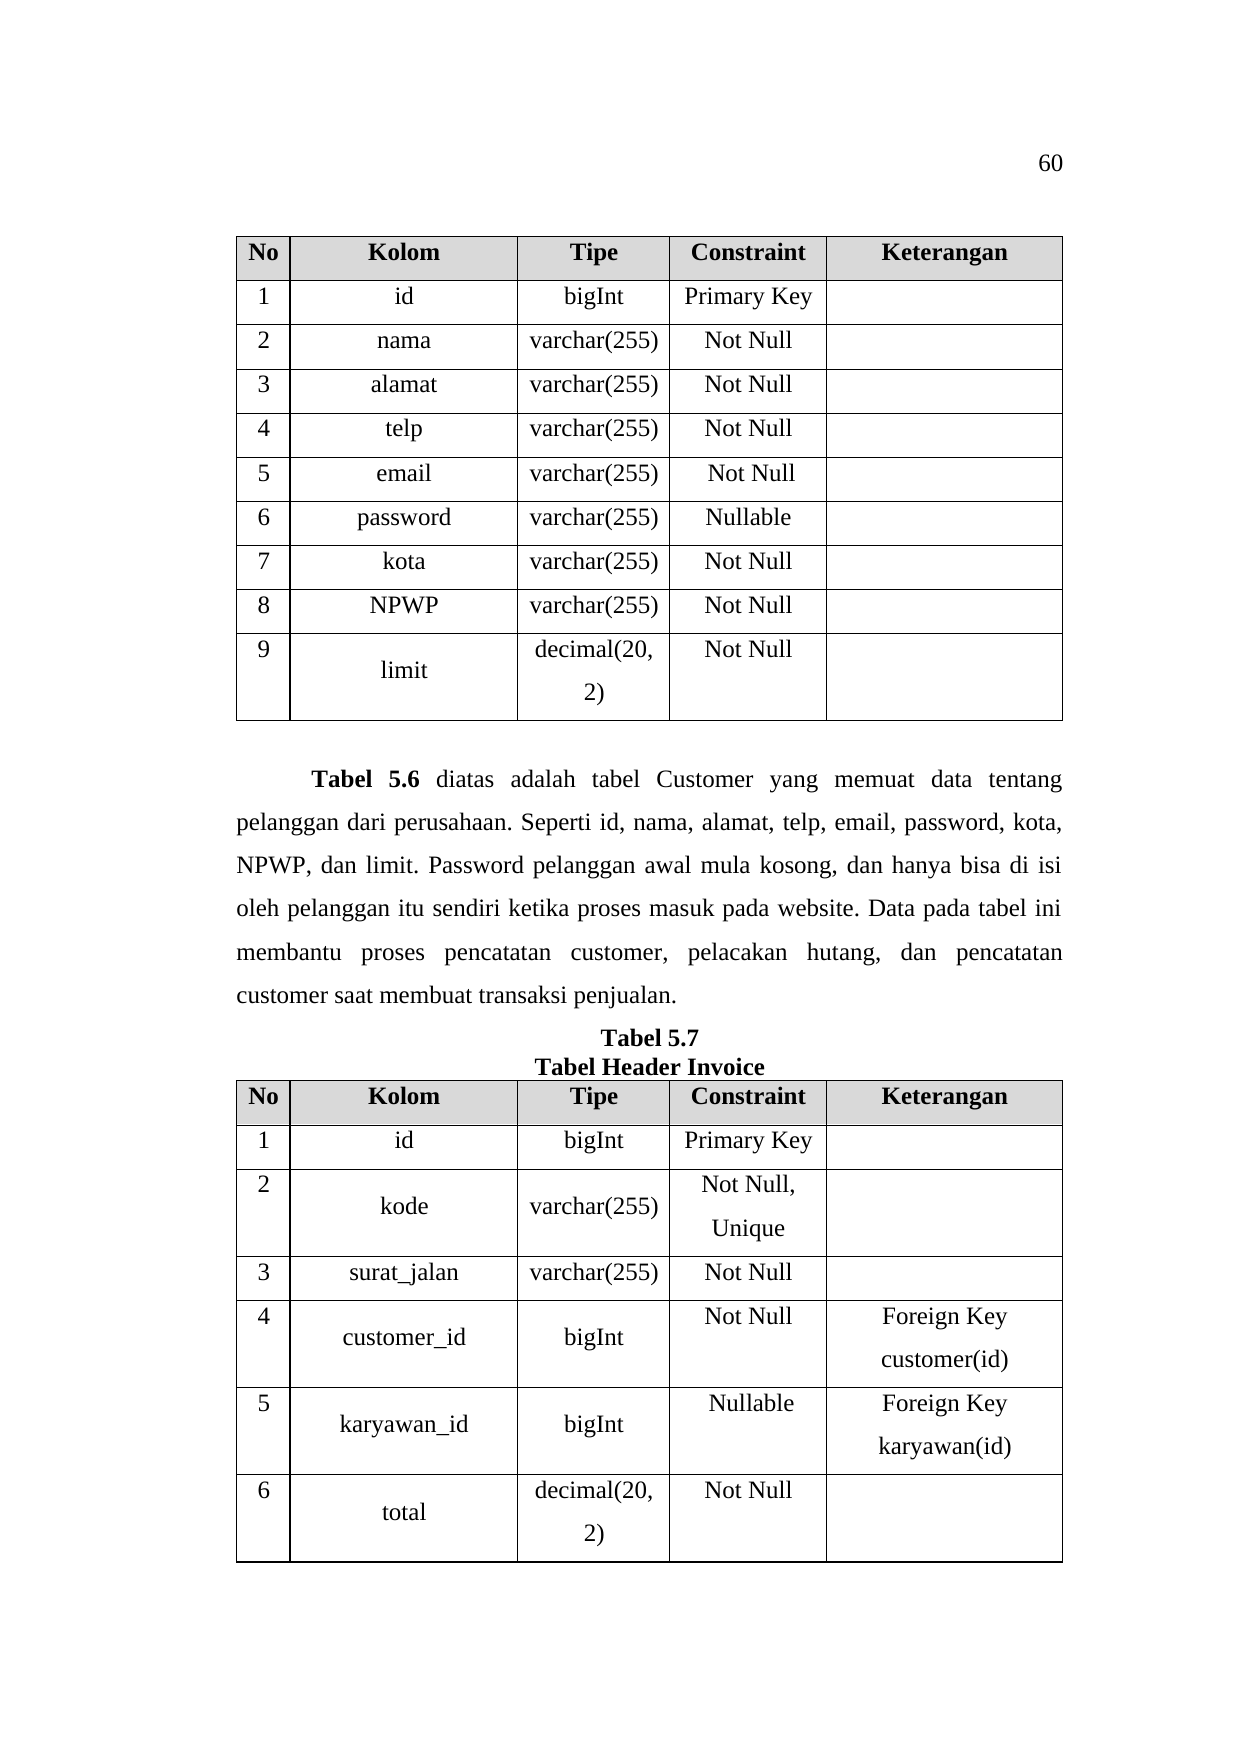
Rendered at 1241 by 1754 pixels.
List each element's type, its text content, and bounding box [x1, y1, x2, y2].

table_cell Not Null [670, 1301, 826, 1387]
table_cell [827, 281, 1062, 324]
table_cell customer_id [291, 1301, 517, 1387]
table_cell 8 [237, 590, 289, 633]
table_cell bigInt [518, 281, 669, 324]
table_cell [827, 325, 1062, 368]
table_cell alamat [291, 370, 517, 412]
table_cell 6 [237, 1475, 289, 1561]
table_cell [827, 458, 1062, 501]
table_header Constraint [670, 1081, 826, 1124]
table_cell Not Null [670, 634, 826, 720]
table_cell 3 [237, 1257, 289, 1300]
table_cell 9 [237, 634, 289, 720]
table_cell 4 [237, 1301, 289, 1387]
table_cell varchar(255) [518, 414, 669, 457]
table_cell 1 [237, 281, 289, 324]
table_cell 1 [237, 1126, 289, 1168]
table_cell Not Null [670, 325, 826, 368]
table_cell nama [291, 325, 517, 368]
table_header Tipe [518, 237, 669, 280]
table_cell varchar(255) [518, 325, 669, 368]
table_cell kota [291, 546, 517, 589]
table_cell telp [291, 414, 517, 457]
table_cell id [291, 281, 517, 324]
table_cell Not Null, Unique [670, 1170, 826, 1256]
table_cell email [291, 458, 517, 501]
table_cell id [291, 1126, 517, 1168]
table_cell [827, 590, 1062, 633]
table_cell Primary Key [670, 1126, 826, 1168]
table_cell 6 [237, 502, 289, 545]
table_cell password [291, 502, 517, 545]
table_cell NPWP [291, 590, 517, 633]
table_cell Not Null [670, 546, 826, 589]
table_cell [827, 1170, 1062, 1256]
table_cell [827, 502, 1062, 545]
table_cell varchar(255) [518, 1170, 669, 1256]
table_cell 7 [237, 546, 289, 589]
table_cell Not Null [670, 370, 826, 412]
table_cell karyawan_id [291, 1388, 517, 1474]
table_cell 2 [237, 1170, 289, 1256]
table_cell Nullable [670, 1388, 826, 1474]
table_cell Not Null [670, 590, 826, 633]
table_cell [827, 546, 1062, 589]
text Tabel Header Invoice [236, 1052, 1063, 1080]
table_cell total [291, 1475, 517, 1561]
table_cell Foreign Key karyawan(id) [827, 1388, 1062, 1474]
table_cell [827, 1126, 1062, 1168]
text Tabel 5.7 [236, 1023, 1063, 1052]
table_cell bigInt [518, 1126, 669, 1168]
table_header Constraint [670, 237, 826, 280]
table_cell bigInt [518, 1301, 669, 1387]
table_header Kolom [291, 1081, 517, 1124]
table_header Tipe [518, 1081, 669, 1124]
table_cell varchar(255) [518, 1257, 669, 1300]
table_cell [827, 414, 1062, 457]
text Tabel 5.6 diatas adalah tabel Customer yang memuat data tentang pelanggan dari perusahaan. Seperti id, nama, alamat, telp, email, password, kota, NPWP, dan limit. Password pelanggan awal mula kosong, dan hanya bisa di isi oleh pelanggan itu sendiri ketika proses masuk pada website. Data pada tabel ini membantu proses pencatatan customer, pelacakan hutang, dan pencatatan customer saat membuat transaksi penjualan. [236, 764, 1063, 1008]
table_cell Not Null [670, 458, 826, 501]
table_cell Primary Key [670, 281, 826, 324]
table_cell surat_jalan [291, 1257, 517, 1300]
table_cell 2 [237, 325, 289, 368]
table_cell varchar(255) [518, 370, 669, 412]
table_header Keterangan [827, 1081, 1062, 1124]
table_cell 4 [237, 414, 289, 457]
table_cell Not Null [670, 414, 826, 457]
table_header Kolom [291, 237, 517, 280]
table_cell limit [291, 634, 517, 720]
table_cell varchar(255) [518, 546, 669, 589]
table_header No [237, 237, 289, 280]
table_cell bigInt [518, 1388, 669, 1474]
table_header No [237, 1081, 289, 1124]
table_cell 5 [237, 1388, 289, 1474]
table_cell [827, 1475, 1062, 1561]
table_cell [827, 634, 1062, 720]
table_cell Foreign Key customer(id) [827, 1301, 1062, 1387]
table_cell 3 [237, 370, 289, 412]
table_cell [827, 1257, 1062, 1300]
table_cell varchar(255) [518, 502, 669, 545]
table_cell decimal(20,2) [518, 634, 669, 720]
table_cell Nullable [670, 502, 826, 545]
table_header Keterangan [827, 237, 1062, 280]
table_cell varchar(255) [518, 590, 669, 633]
table_cell [827, 370, 1062, 412]
table_cell Not Null [670, 1257, 826, 1300]
table_cell kode [291, 1170, 517, 1256]
table_cell 5 [237, 458, 289, 501]
table_cell Not Null [670, 1475, 826, 1561]
table_cell varchar(255) [518, 458, 669, 501]
table_cell decimal(20, 2) [518, 1475, 669, 1561]
